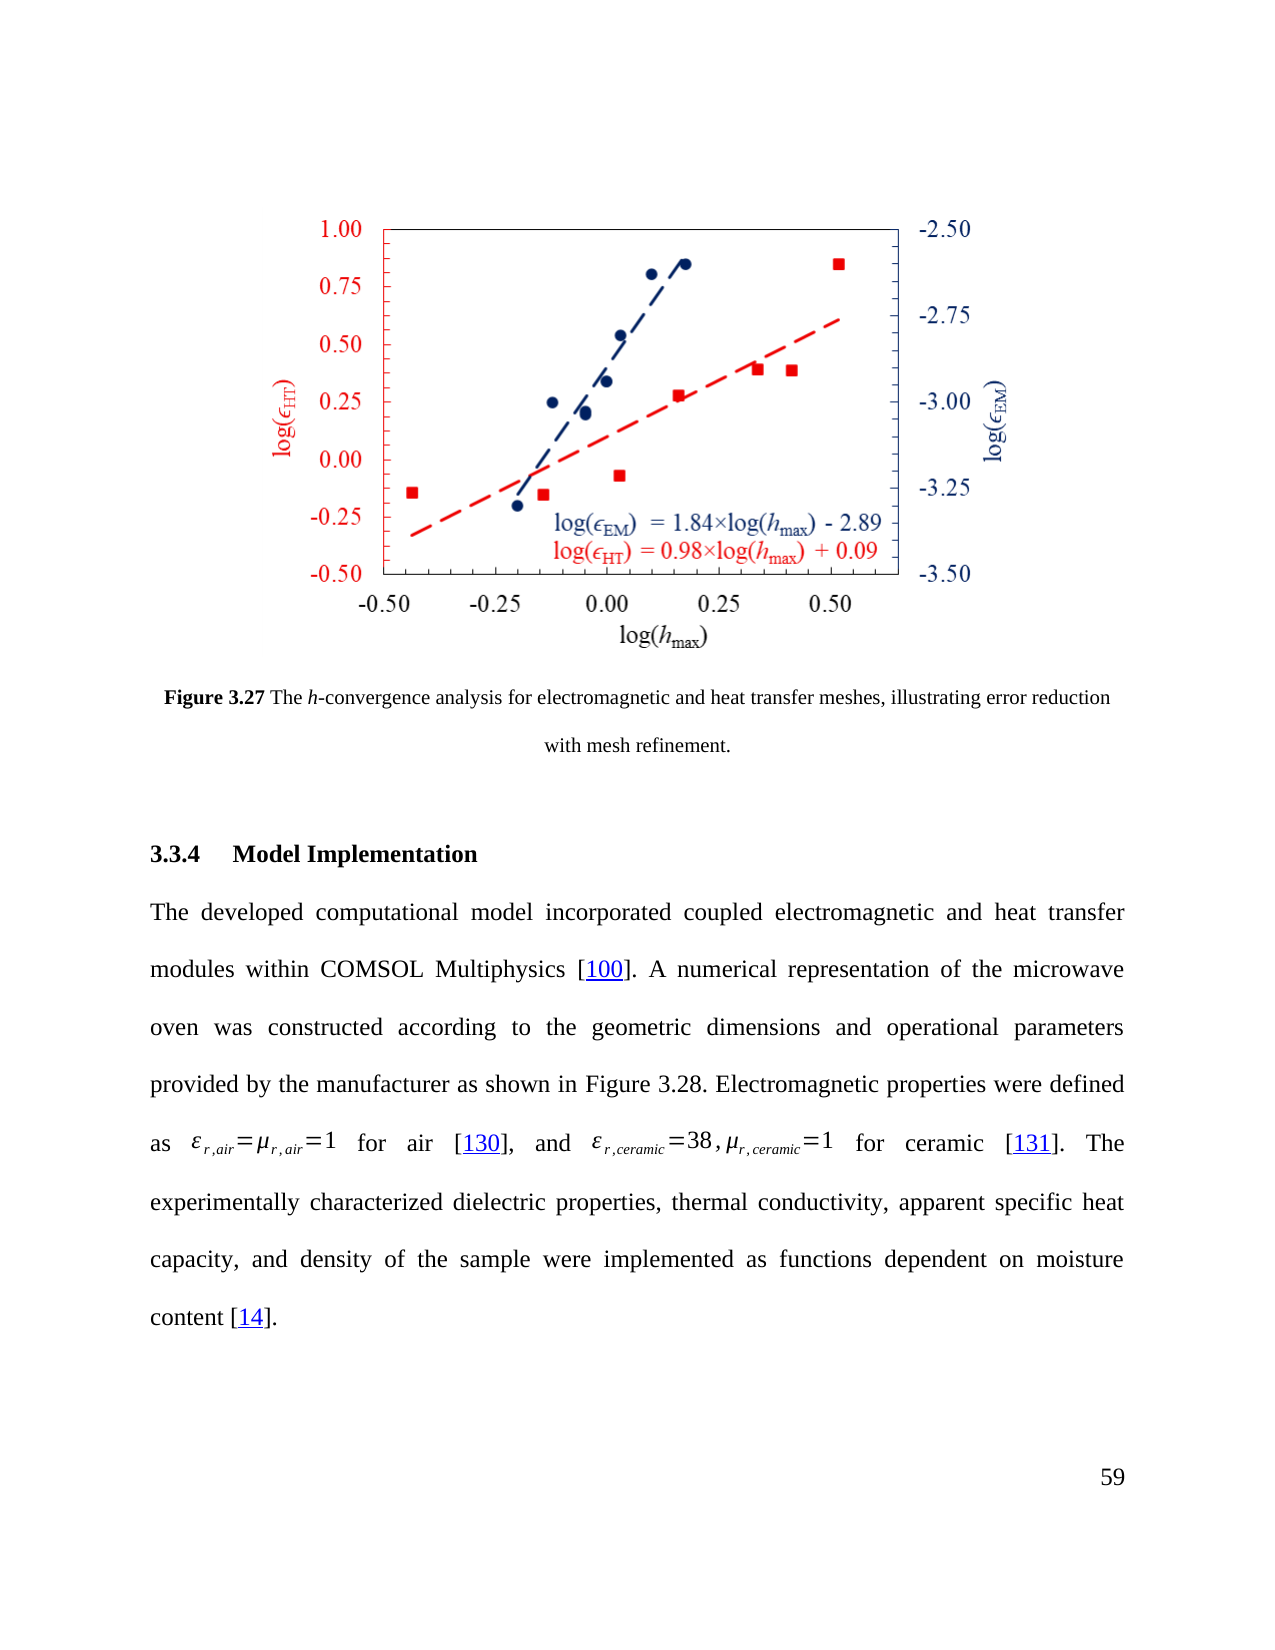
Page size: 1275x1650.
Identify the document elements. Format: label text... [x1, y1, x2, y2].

subtitle Model Implementation [150, 839, 1125, 868]
picture [261, 207, 1014, 657]
